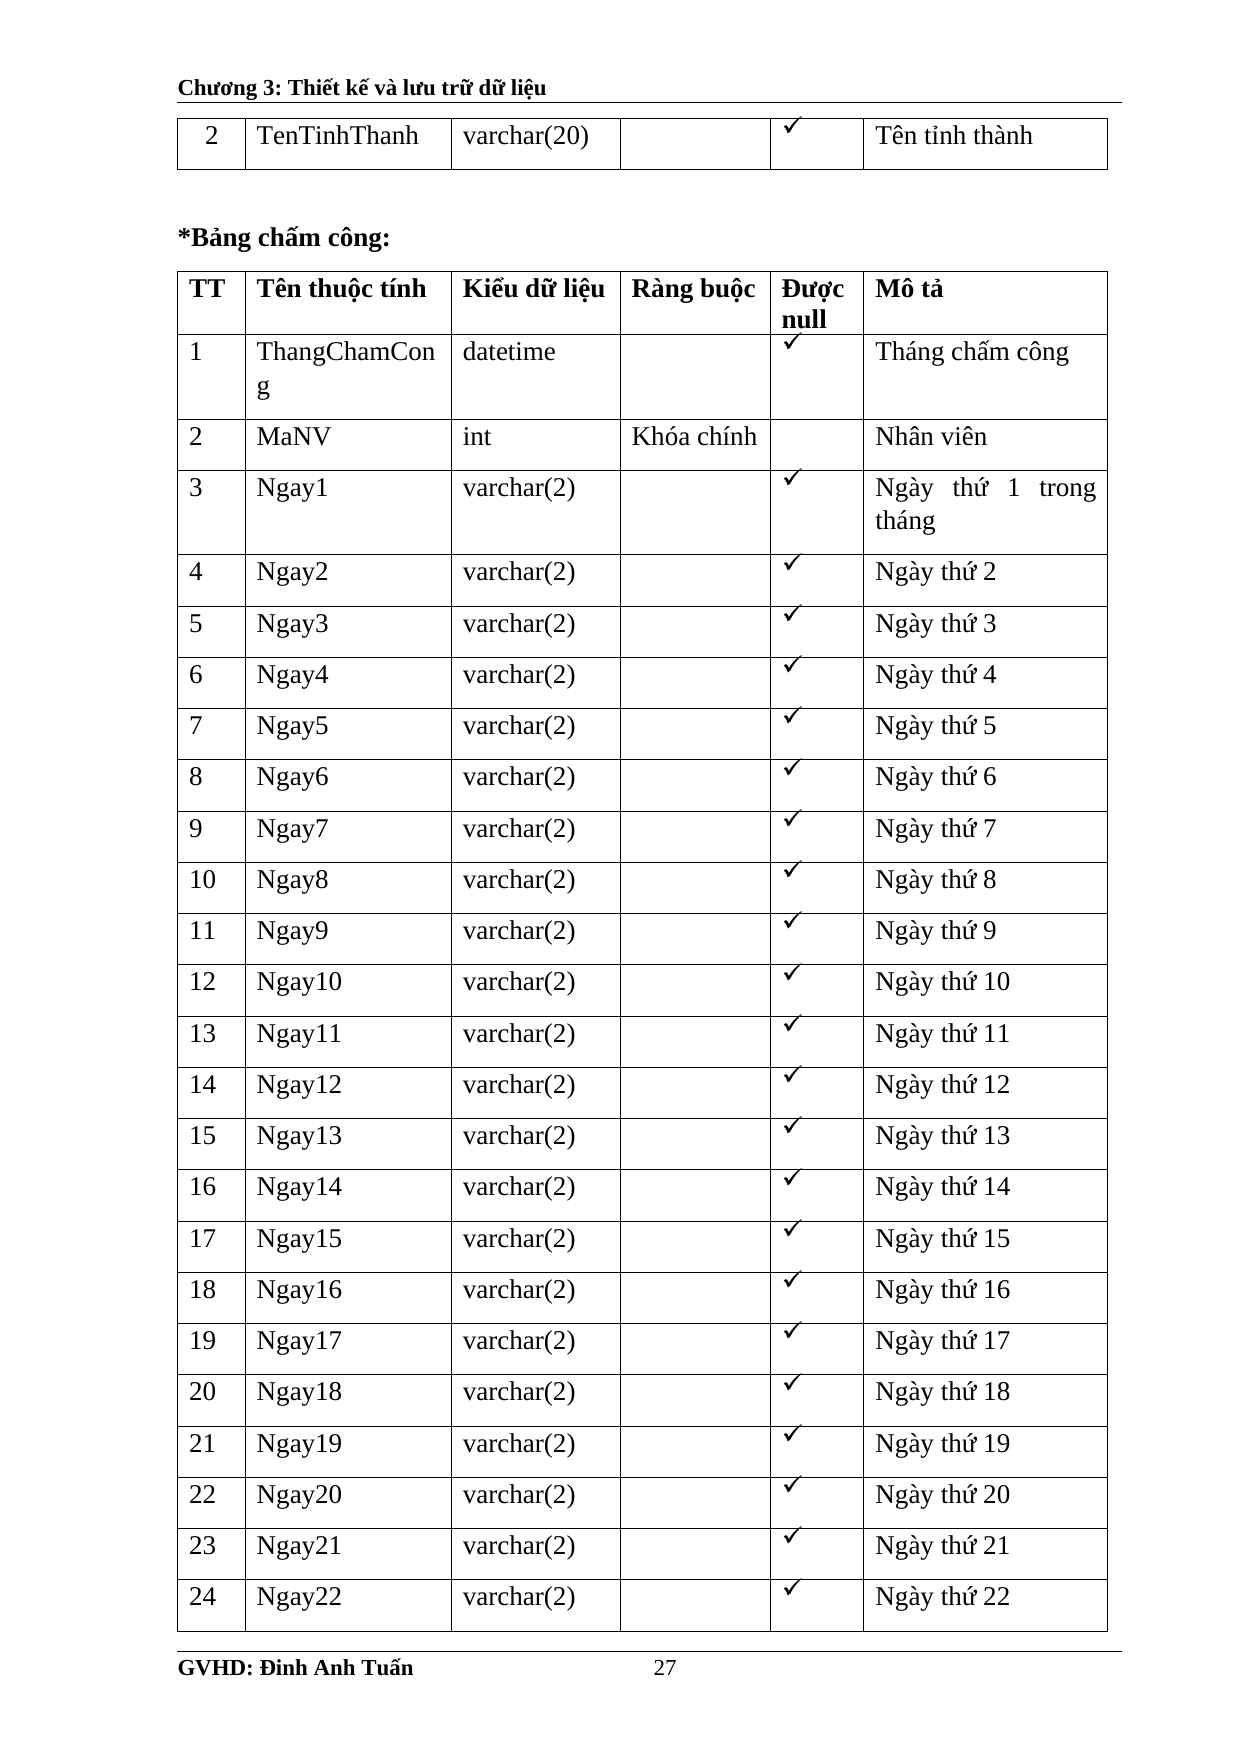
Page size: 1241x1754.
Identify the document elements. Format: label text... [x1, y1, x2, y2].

table_cell [771, 1324, 863, 1374]
table_cell [621, 1529, 770, 1579]
table_cell TenTinhThanh [246, 119, 451, 169]
table_cell Ngày thứ 17 [864, 1324, 1107, 1374]
table_cell Ngay6 [246, 760, 451, 811]
table_cell 2 [178, 420, 245, 470]
table_cell Ngay2 [246, 555, 451, 606]
table_cell [621, 1273, 770, 1323]
table_cell [771, 863, 863, 913]
table_cell Ngày thứ 18 [864, 1375, 1107, 1426]
table_cell int [452, 420, 620, 470]
table_cell Ngay12 [246, 1068, 451, 1118]
table_cell [621, 1222, 770, 1272]
table_cell [621, 1375, 770, 1426]
table_cell MaNV [246, 420, 451, 470]
table_cell [771, 914, 863, 964]
table_cell [771, 1580, 863, 1631]
table_cell ThangChamCong [246, 335, 451, 419]
table_cell [771, 965, 863, 1016]
table_cell Ngay7 [246, 812, 451, 862]
table_cell Ngay17 [246, 1324, 451, 1374]
table_cell varchar(2) [452, 760, 620, 811]
table_cell [621, 760, 770, 811]
table_cell [771, 420, 863, 470]
table_cell 11 [178, 914, 245, 964]
table_cell 21 [178, 1427, 245, 1477]
table_cell [771, 471, 863, 554]
table_header Ràng buộc [621, 272, 770, 334]
table_cell [621, 1427, 770, 1477]
table_cell Ngày thứ 8 [864, 863, 1107, 913]
table_cell varchar(2) [452, 1478, 620, 1528]
table_cell varchar(2) [452, 1068, 620, 1118]
table_cell [771, 709, 863, 759]
table_cell Ngày thứ 3 [864, 607, 1107, 657]
table_cell 5 [178, 607, 245, 657]
table_cell 22 [178, 1478, 245, 1528]
table_cell varchar(2) [452, 863, 620, 913]
table_cell Ngay16 [246, 1273, 451, 1323]
table_cell 16 [178, 1170, 245, 1221]
table_cell [771, 1170, 863, 1221]
table_cell [771, 335, 863, 419]
table_cell [621, 1324, 770, 1374]
text *Bảng chấm công: [177, 221, 1122, 252]
table_cell Ngay9 [246, 914, 451, 964]
table_cell 24 [178, 1580, 245, 1631]
table_cell varchar(2) [452, 1119, 620, 1169]
table_cell [771, 812, 863, 862]
table_cell Ngay13 [246, 1119, 451, 1169]
table_cell Tháng chấm công [864, 335, 1107, 419]
table_cell Ngày thứ 13 [864, 1119, 1107, 1169]
table_cell Ngày thứ 6 [864, 760, 1107, 811]
table_cell Ngày thứ 10 [864, 965, 1107, 1016]
table_cell 2 [178, 119, 245, 169]
table_cell varchar(2) [452, 812, 620, 862]
table_cell Ngày thứ 16 [864, 1273, 1107, 1323]
table_cell [771, 607, 863, 657]
table_cell Ngay1 [246, 471, 451, 554]
table_cell [621, 1478, 770, 1528]
table_cell Ngay5 [246, 709, 451, 759]
table_cell Ngày thứ 19 [864, 1427, 1107, 1477]
table_cell Ngày thứ 7 [864, 812, 1107, 862]
table_cell [771, 1068, 863, 1118]
table_header Kiểu dữ liệu [452, 272, 620, 334]
table_cell 15 [178, 1119, 245, 1169]
table_cell varchar(2) [452, 1273, 620, 1323]
table_cell [621, 335, 770, 419]
table_cell 4 [178, 555, 245, 606]
table_cell Ngay15 [246, 1222, 451, 1272]
table_cell [621, 119, 770, 169]
table_cell [621, 1068, 770, 1118]
table_cell Ngày thứ 14 [864, 1170, 1107, 1221]
table_cell varchar(2) [452, 1170, 620, 1221]
table_cell Ngay3 [246, 607, 451, 657]
table_cell varchar(2) [452, 1427, 620, 1477]
table_cell [621, 1170, 770, 1221]
table_cell varchar(2) [452, 555, 620, 606]
table_cell 19 [178, 1324, 245, 1374]
table_cell 8 [178, 760, 245, 811]
table_cell [621, 607, 770, 657]
table_cell varchar(2) [452, 709, 620, 759]
table_cell [621, 709, 770, 759]
table_cell [771, 1017, 863, 1067]
table_cell Ngay8 [246, 863, 451, 913]
table_cell Khóa chính [621, 420, 770, 470]
table_cell [621, 965, 770, 1016]
table_cell Ngay19 [246, 1427, 451, 1477]
table_cell Ngay4 [246, 658, 451, 708]
table_header Tên thuộc tính [246, 272, 451, 334]
table_cell varchar(2) [452, 914, 620, 964]
table_cell 23 [178, 1529, 245, 1579]
table_cell 6 [178, 658, 245, 708]
table_cell [771, 555, 863, 606]
table_cell varchar(2) [452, 471, 620, 554]
table_cell [771, 1273, 863, 1323]
table_cell Ngay10 [246, 965, 451, 1016]
table_cell [771, 1222, 863, 1272]
table_cell [771, 658, 863, 708]
table_cell Ngày thứ 9 [864, 914, 1107, 964]
table_cell Nhân viên [864, 420, 1107, 470]
table_cell varchar(20) [452, 119, 620, 169]
table_header Được null [771, 272, 863, 334]
table_cell [621, 812, 770, 862]
table_header TT [178, 272, 245, 334]
table_cell Ngay22 [246, 1580, 451, 1631]
table_cell [771, 119, 863, 169]
table_cell [771, 1427, 863, 1477]
table_cell 12 [178, 965, 245, 1016]
table_cell 7 [178, 709, 245, 759]
table_cell Ngày thứ 4 [864, 658, 1107, 708]
table_cell 9 [178, 812, 245, 862]
table_cell Ngày thứ 2 [864, 555, 1107, 606]
table_cell varchar(2) [452, 1017, 620, 1067]
table_cell 18 [178, 1273, 245, 1323]
table_cell [771, 1478, 863, 1528]
table_cell [771, 1119, 863, 1169]
table_cell varchar(2) [452, 1580, 620, 1631]
table_cell datetime [452, 335, 620, 419]
table_cell [621, 1119, 770, 1169]
table_cell 1 [178, 335, 245, 419]
table_cell varchar(2) [452, 1324, 620, 1374]
table_cell Ngày thứ 21 [864, 1529, 1107, 1579]
table_cell Ngay21 [246, 1529, 451, 1579]
table_cell 3 [178, 471, 245, 554]
table_cell [621, 863, 770, 913]
table_cell [621, 1017, 770, 1067]
table_cell [771, 1529, 863, 1579]
table_header Mô tả [864, 272, 1107, 334]
table_cell Ngay20 [246, 1478, 451, 1528]
table_cell Ngày thứ 20 [864, 1478, 1107, 1528]
table_cell 20 [178, 1375, 245, 1426]
table_cell [621, 555, 770, 606]
table_cell Ngày thứ 11 [864, 1017, 1107, 1067]
table_cell [621, 1580, 770, 1631]
table_cell [771, 760, 863, 811]
table_cell Ngay18 [246, 1375, 451, 1426]
table_cell Ngày thứ 5 [864, 709, 1107, 759]
table_cell Ngày thứ 12 [864, 1068, 1107, 1118]
table_cell [621, 914, 770, 964]
table_cell varchar(2) [452, 1529, 620, 1579]
table_cell 14 [178, 1068, 245, 1118]
table_cell 13 [178, 1017, 245, 1067]
table_cell [771, 1375, 863, 1426]
table_cell varchar(2) [452, 965, 620, 1016]
table_cell varchar(2) [452, 607, 620, 657]
table_cell 10 [178, 863, 245, 913]
table_cell Ngày thứ 22 [864, 1580, 1107, 1631]
table_cell varchar(2) [452, 1222, 620, 1272]
table_cell Ngày thứ 1 trong tháng [864, 471, 1107, 554]
table_cell varchar(2) [452, 1375, 620, 1426]
table_cell varchar(2) [452, 658, 620, 708]
table_cell Ngay11 [246, 1017, 451, 1067]
table_cell [621, 471, 770, 554]
table_cell Ngày thứ 15 [864, 1222, 1107, 1272]
table_cell 17 [178, 1222, 245, 1272]
table_cell Ngay14 [246, 1170, 451, 1221]
table_cell Tên tỉnh thành [864, 119, 1107, 169]
table_cell [621, 658, 770, 708]
